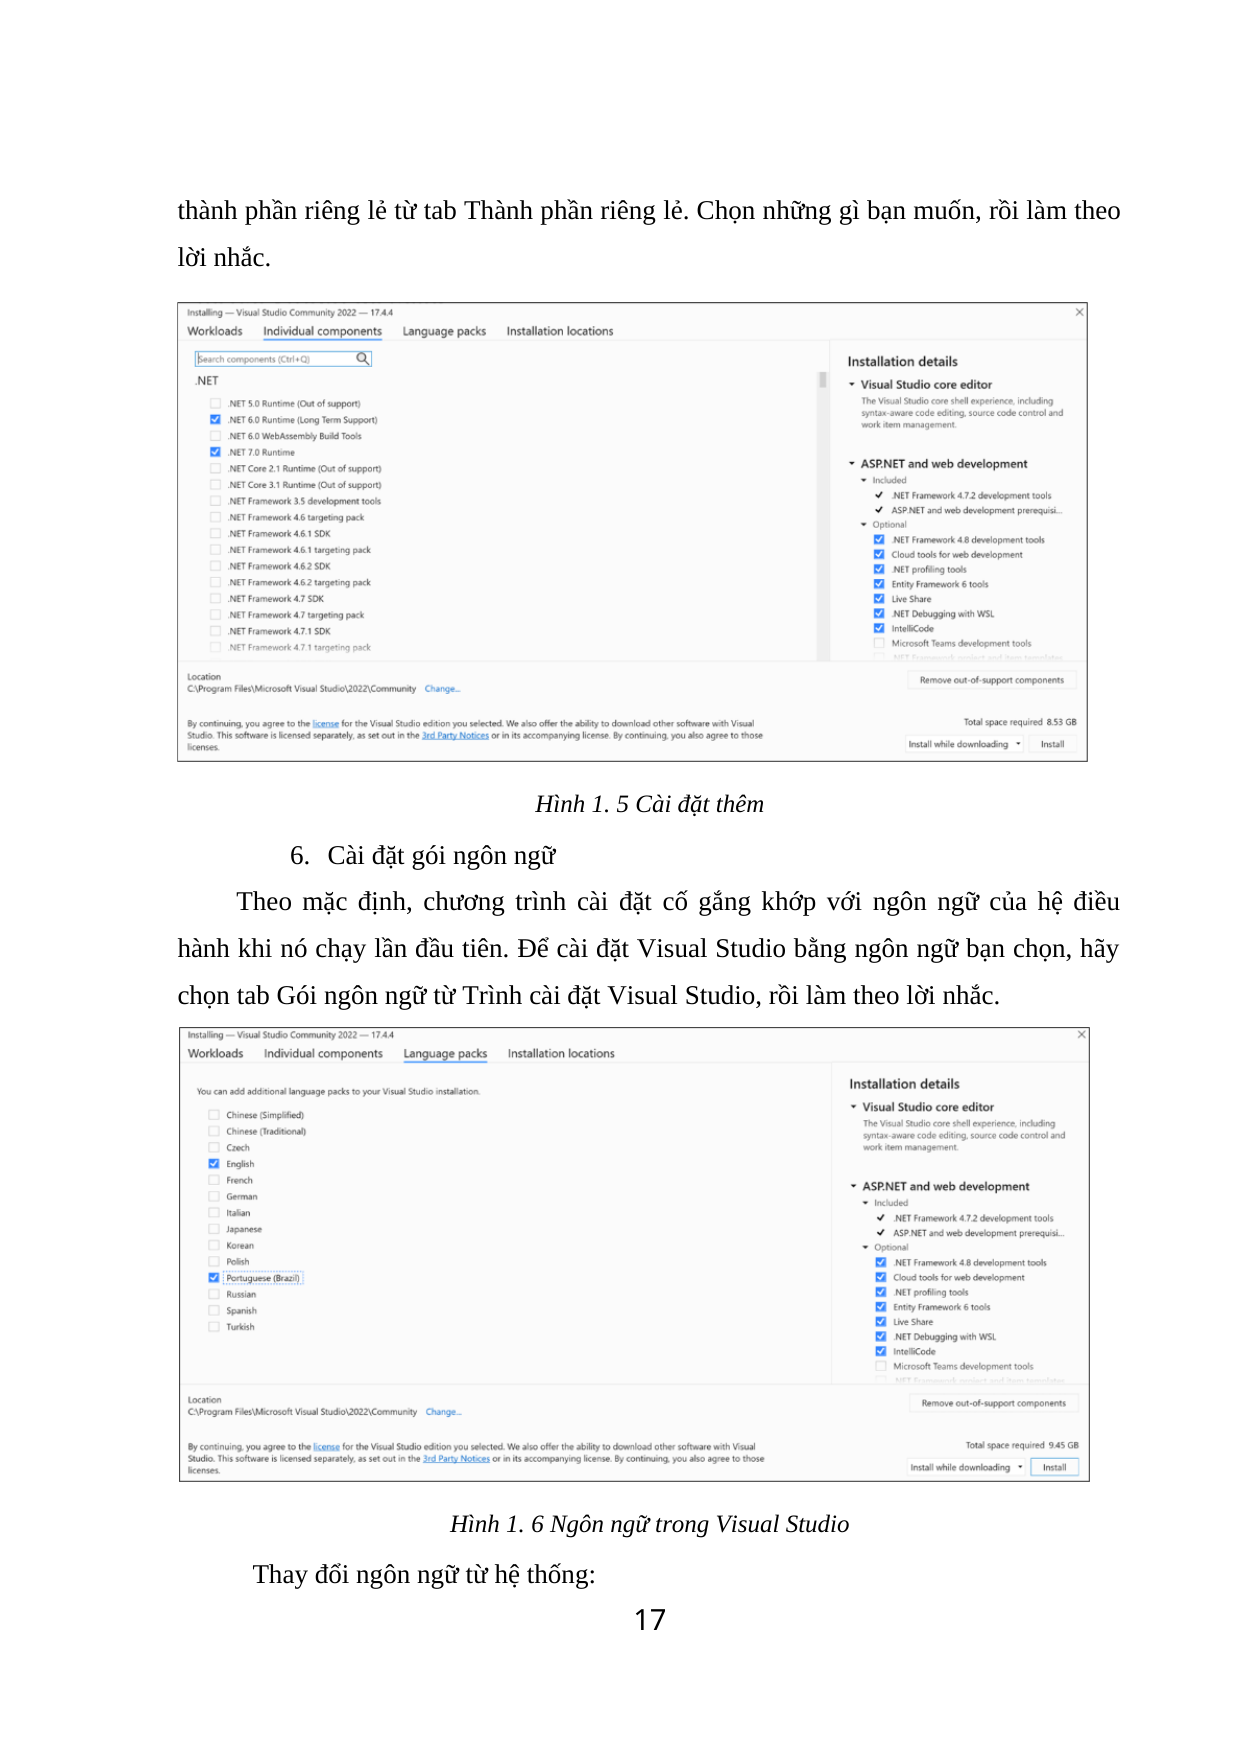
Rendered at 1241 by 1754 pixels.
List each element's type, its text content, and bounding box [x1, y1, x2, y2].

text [177, 194, 1122, 272]
text Hình 1. 5 Cài đặt thêm [177, 789, 1122, 818]
picture [177, 300, 1093, 765]
list Theo mặc định, chương trình cài đặt cố gắng khớp với ngôn ngữ của hệ điều hành khi nó chạy lần đầu tiên. Để cài đặt Visual Studio bằng ngôn ngữ bạn chọn, hãy chọn tab Gói ngôn ngữ từ Trình cài đặt Visual Studio, rồi làm theo lời nhắc. [177, 886, 1122, 1010]
list Cài đặt gói ngôn ngữ [290, 839, 1122, 870]
text Thay đổi ngôn ngữ từ hệ thống: [177, 1558, 1122, 1589]
text Hình 1. 6 Ngôn ngữ trong Visual Studio [177, 1509, 1122, 1537]
picture [177, 1025, 1093, 1485]
